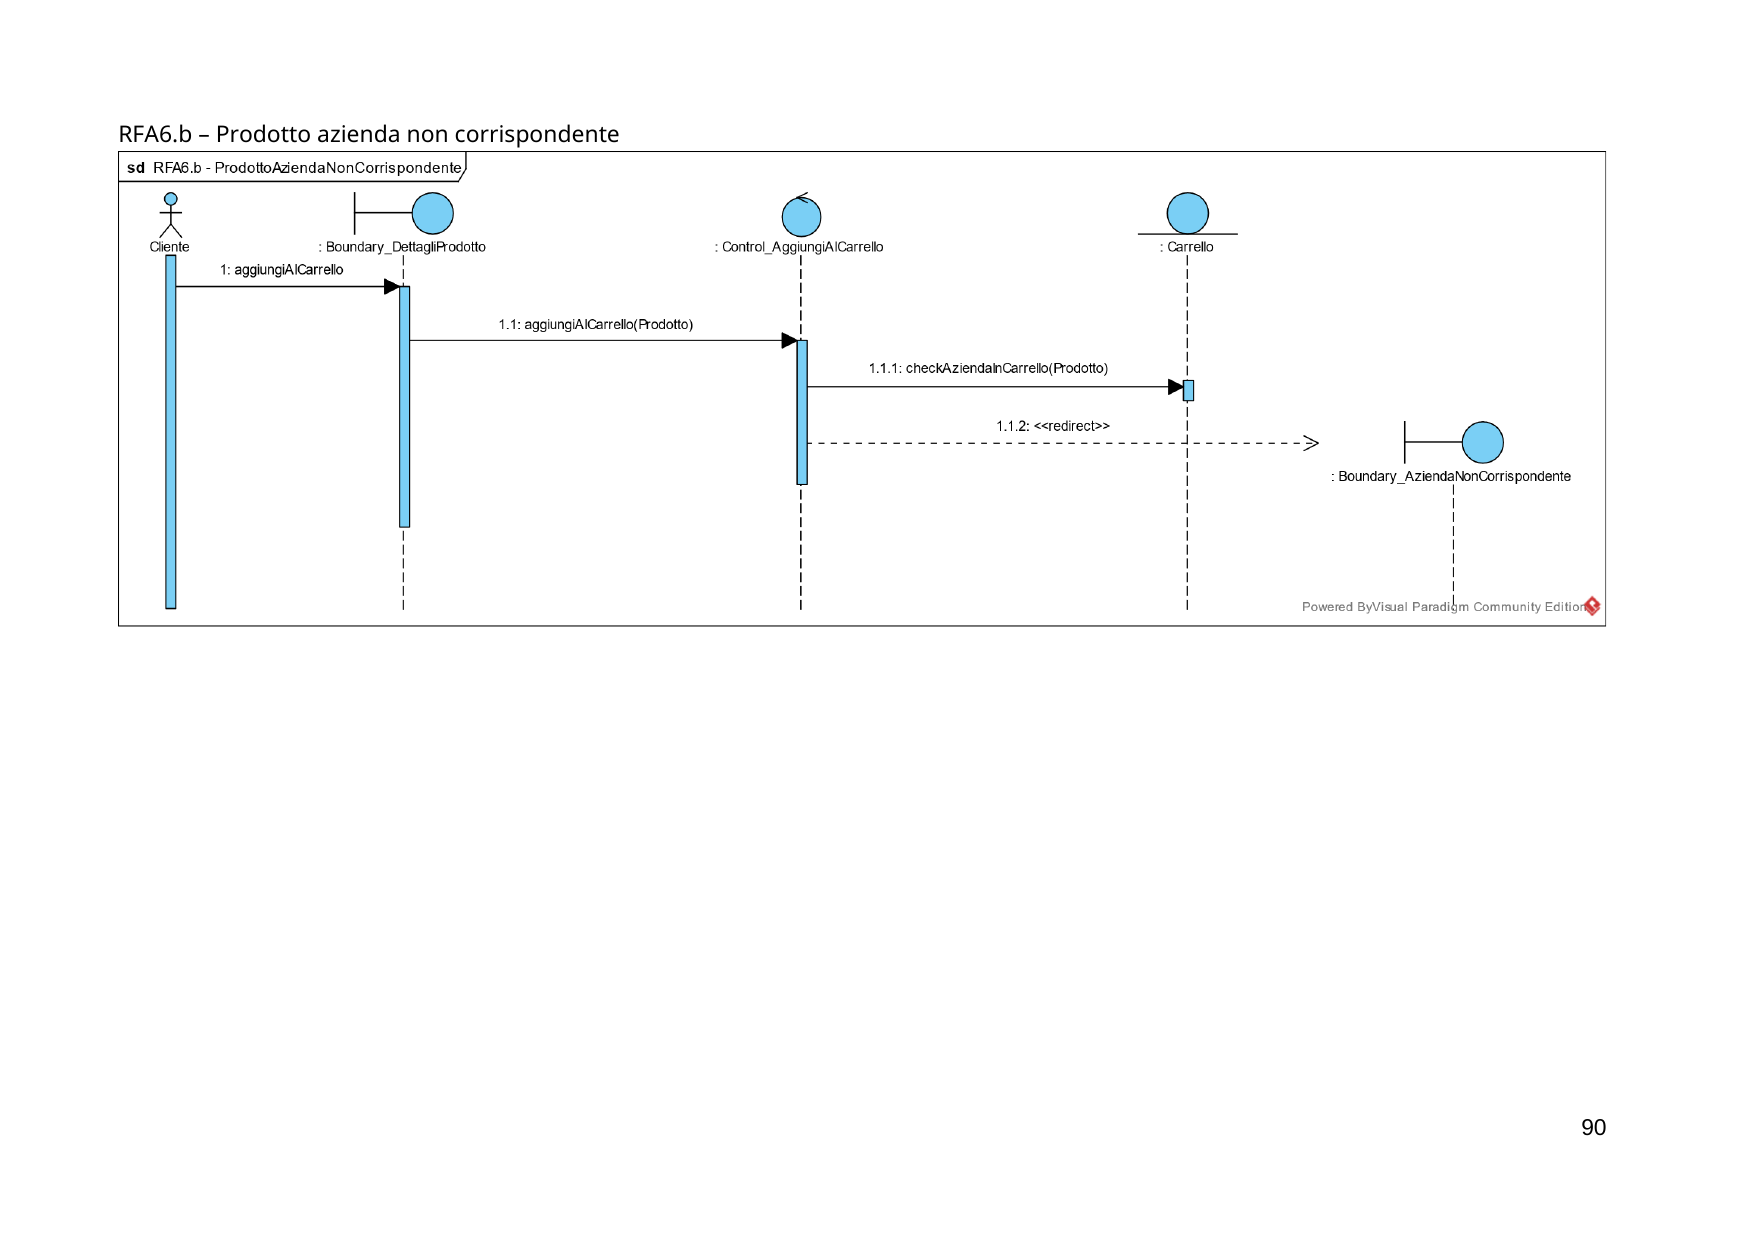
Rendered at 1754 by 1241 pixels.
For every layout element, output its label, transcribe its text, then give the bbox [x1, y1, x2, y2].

picture [118, 151, 1607, 627]
text RFA6.b – Prodotto azienda non corrispondente [118, 118, 1606, 151]
